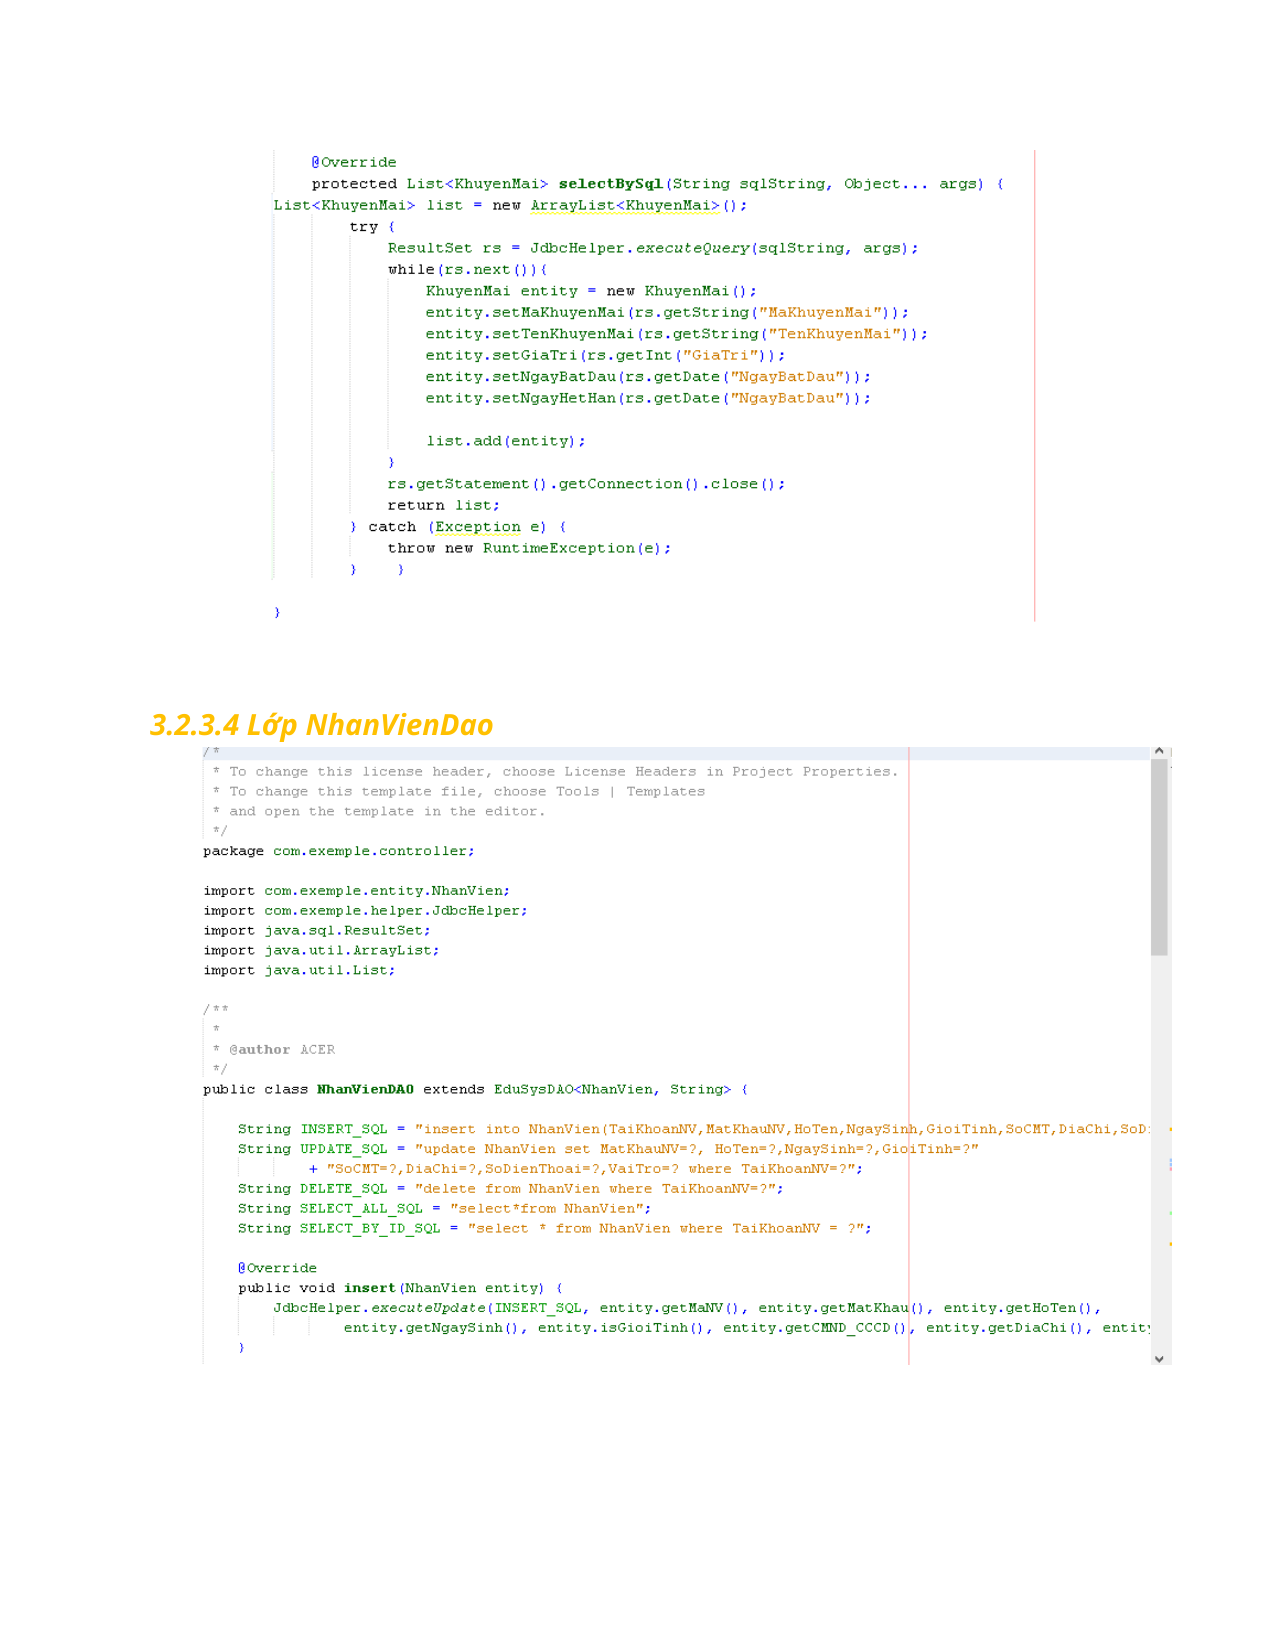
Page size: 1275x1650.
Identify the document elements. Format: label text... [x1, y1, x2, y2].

picture [271, 150, 1247, 686]
picture [196, 747, 1172, 1365]
subtitle 3.2.3.4 Lớp NhanVienDao [150, 704, 1125, 744]
